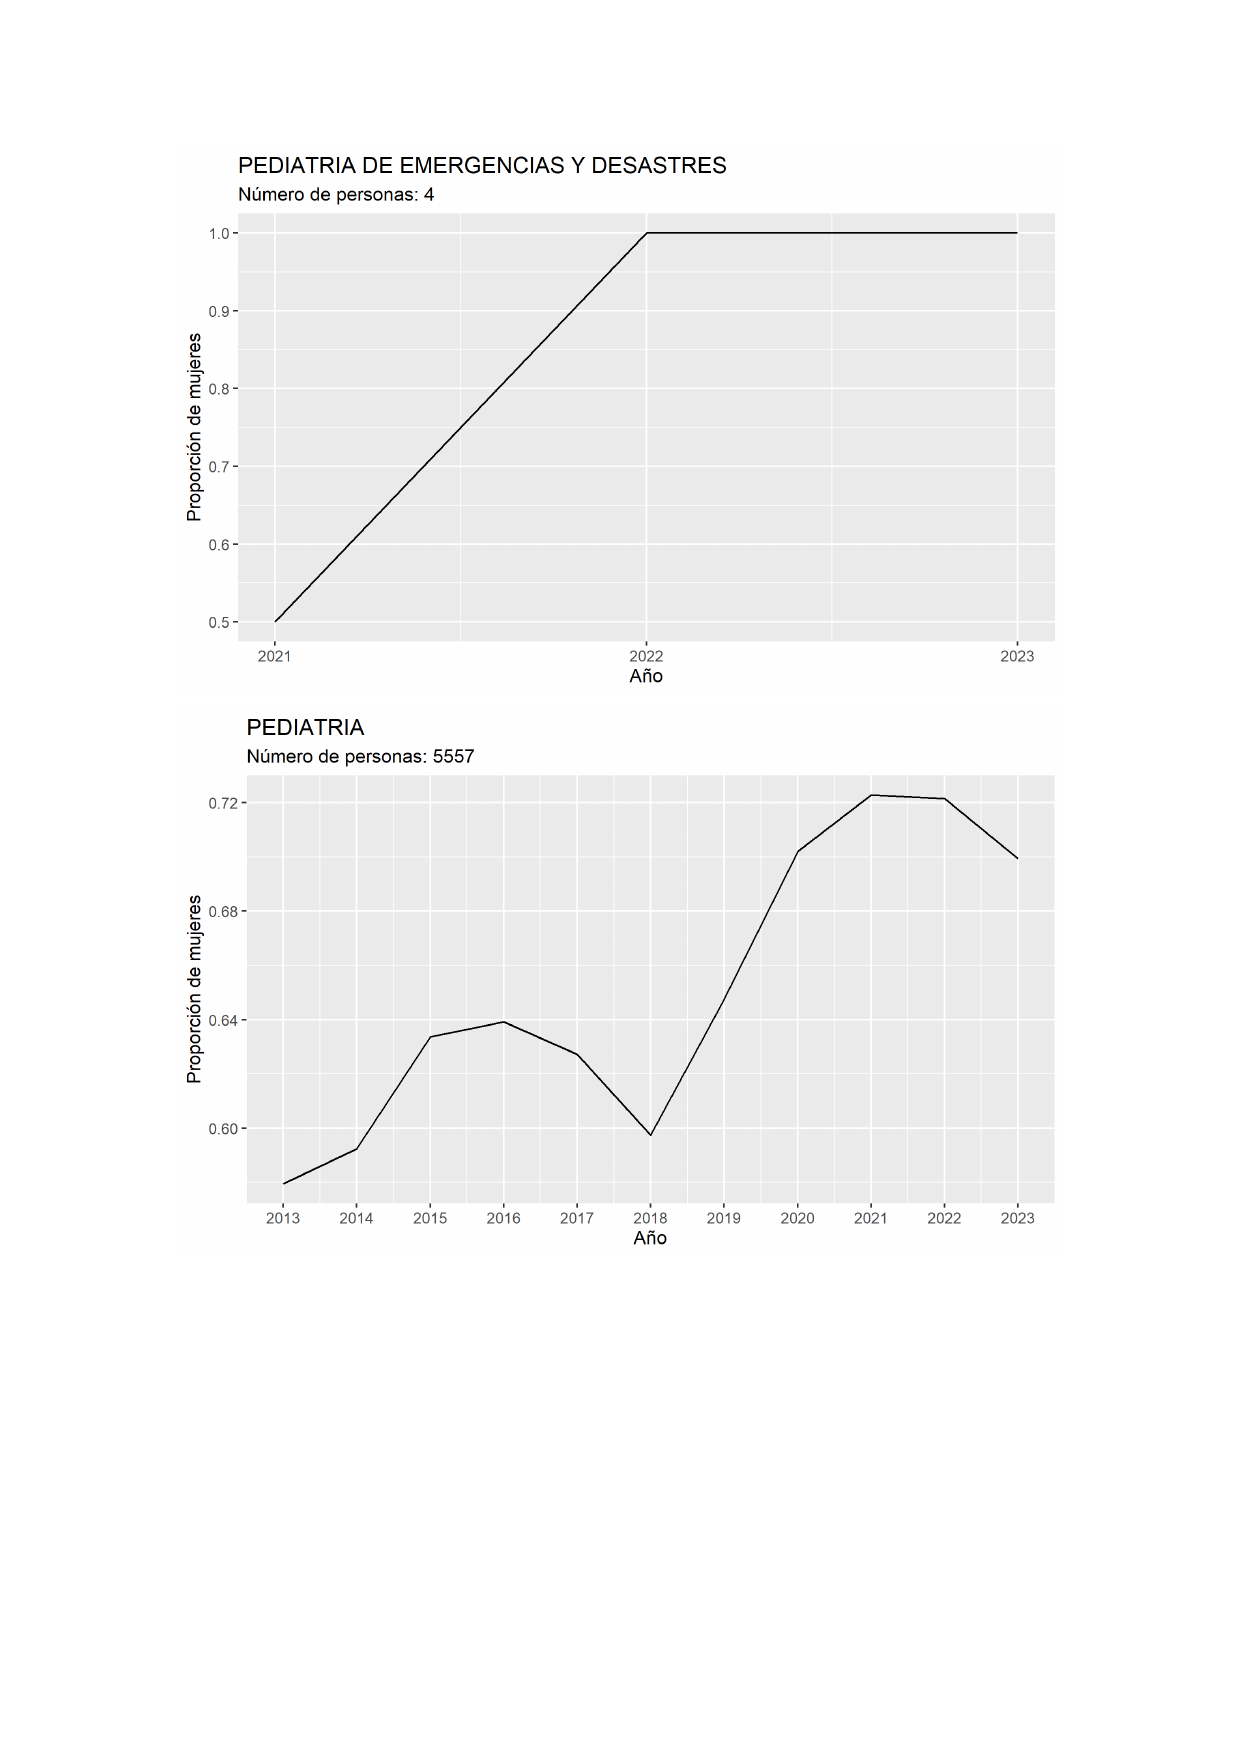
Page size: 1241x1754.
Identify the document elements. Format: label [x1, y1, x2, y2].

picture [177, 147, 1063, 695]
picture [177, 709, 1063, 1257]
